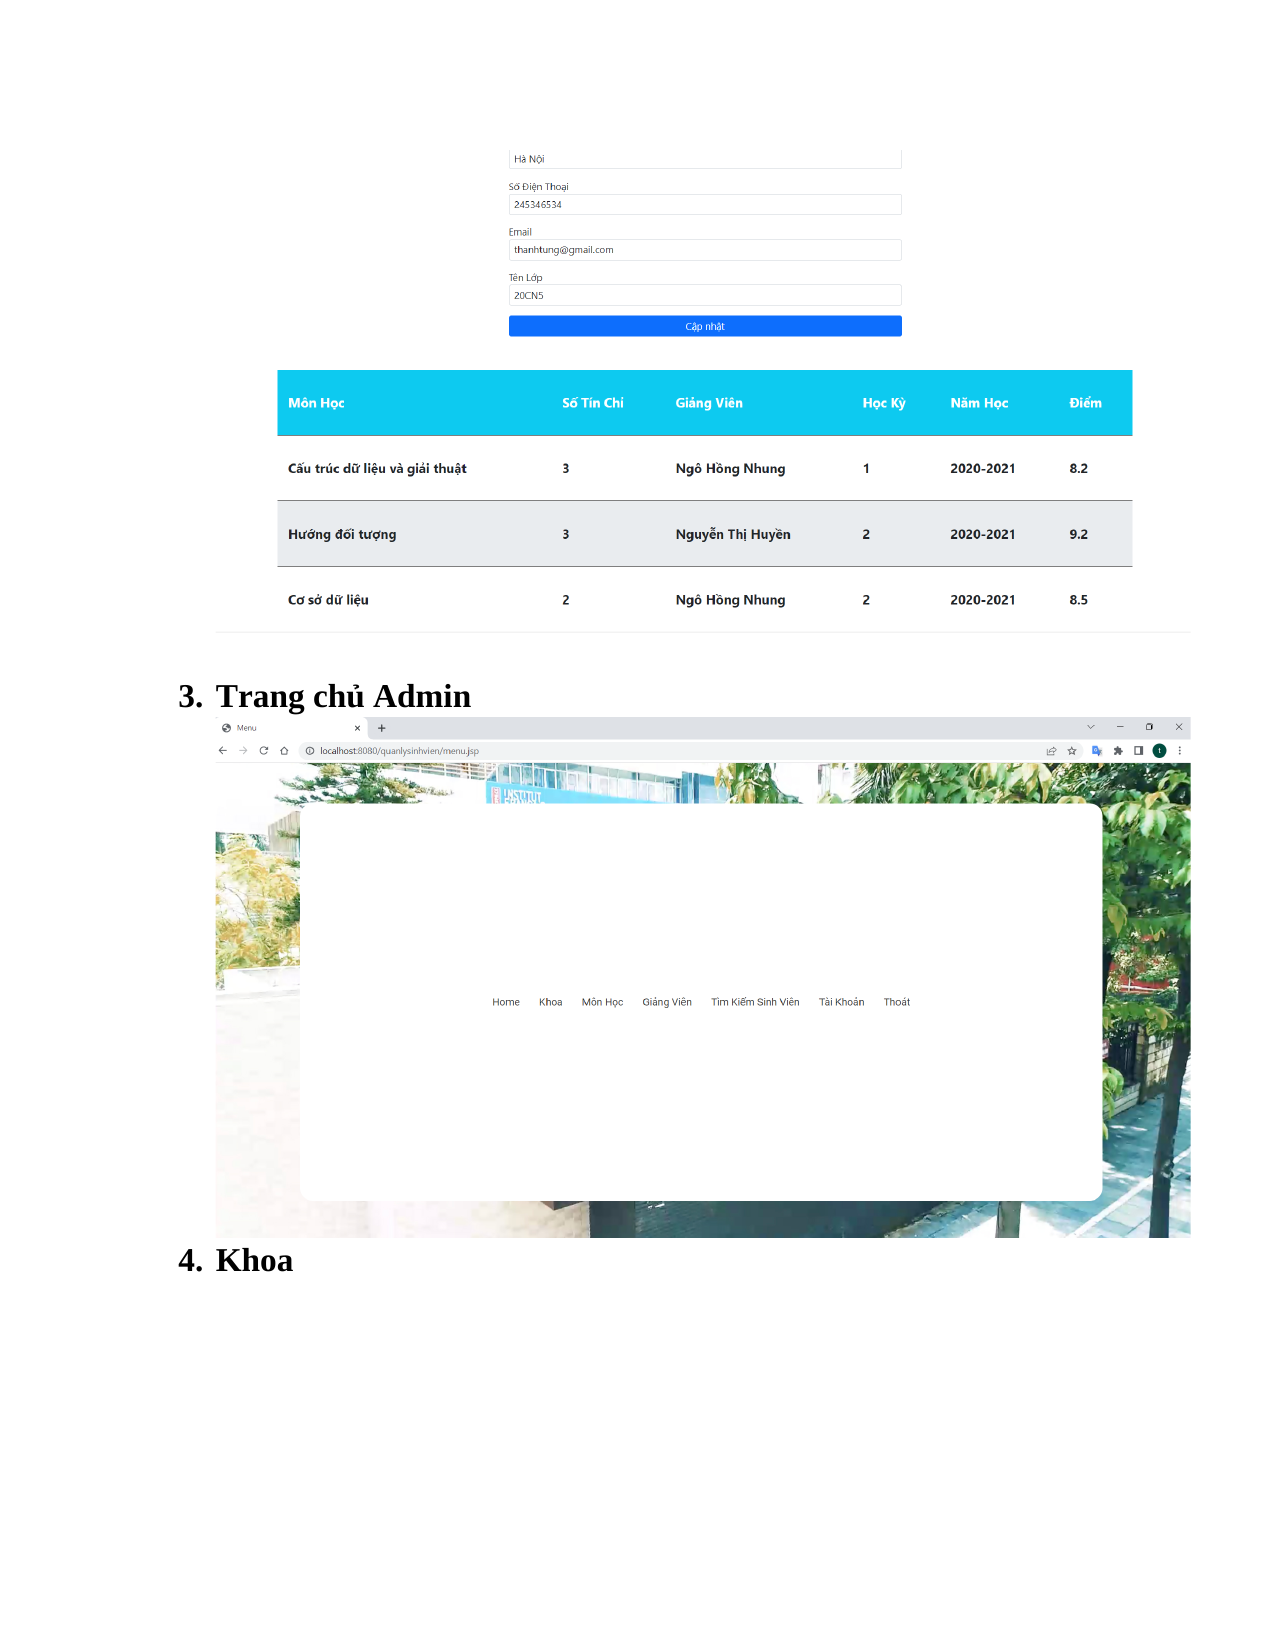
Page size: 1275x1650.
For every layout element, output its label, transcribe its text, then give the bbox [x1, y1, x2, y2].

picture [215, 717, 1191, 1238]
list Khoa [178, 1240, 1125, 1278]
picture [215, 150, 1191, 633]
list Trang chủ Admin [178, 676, 1125, 715]
